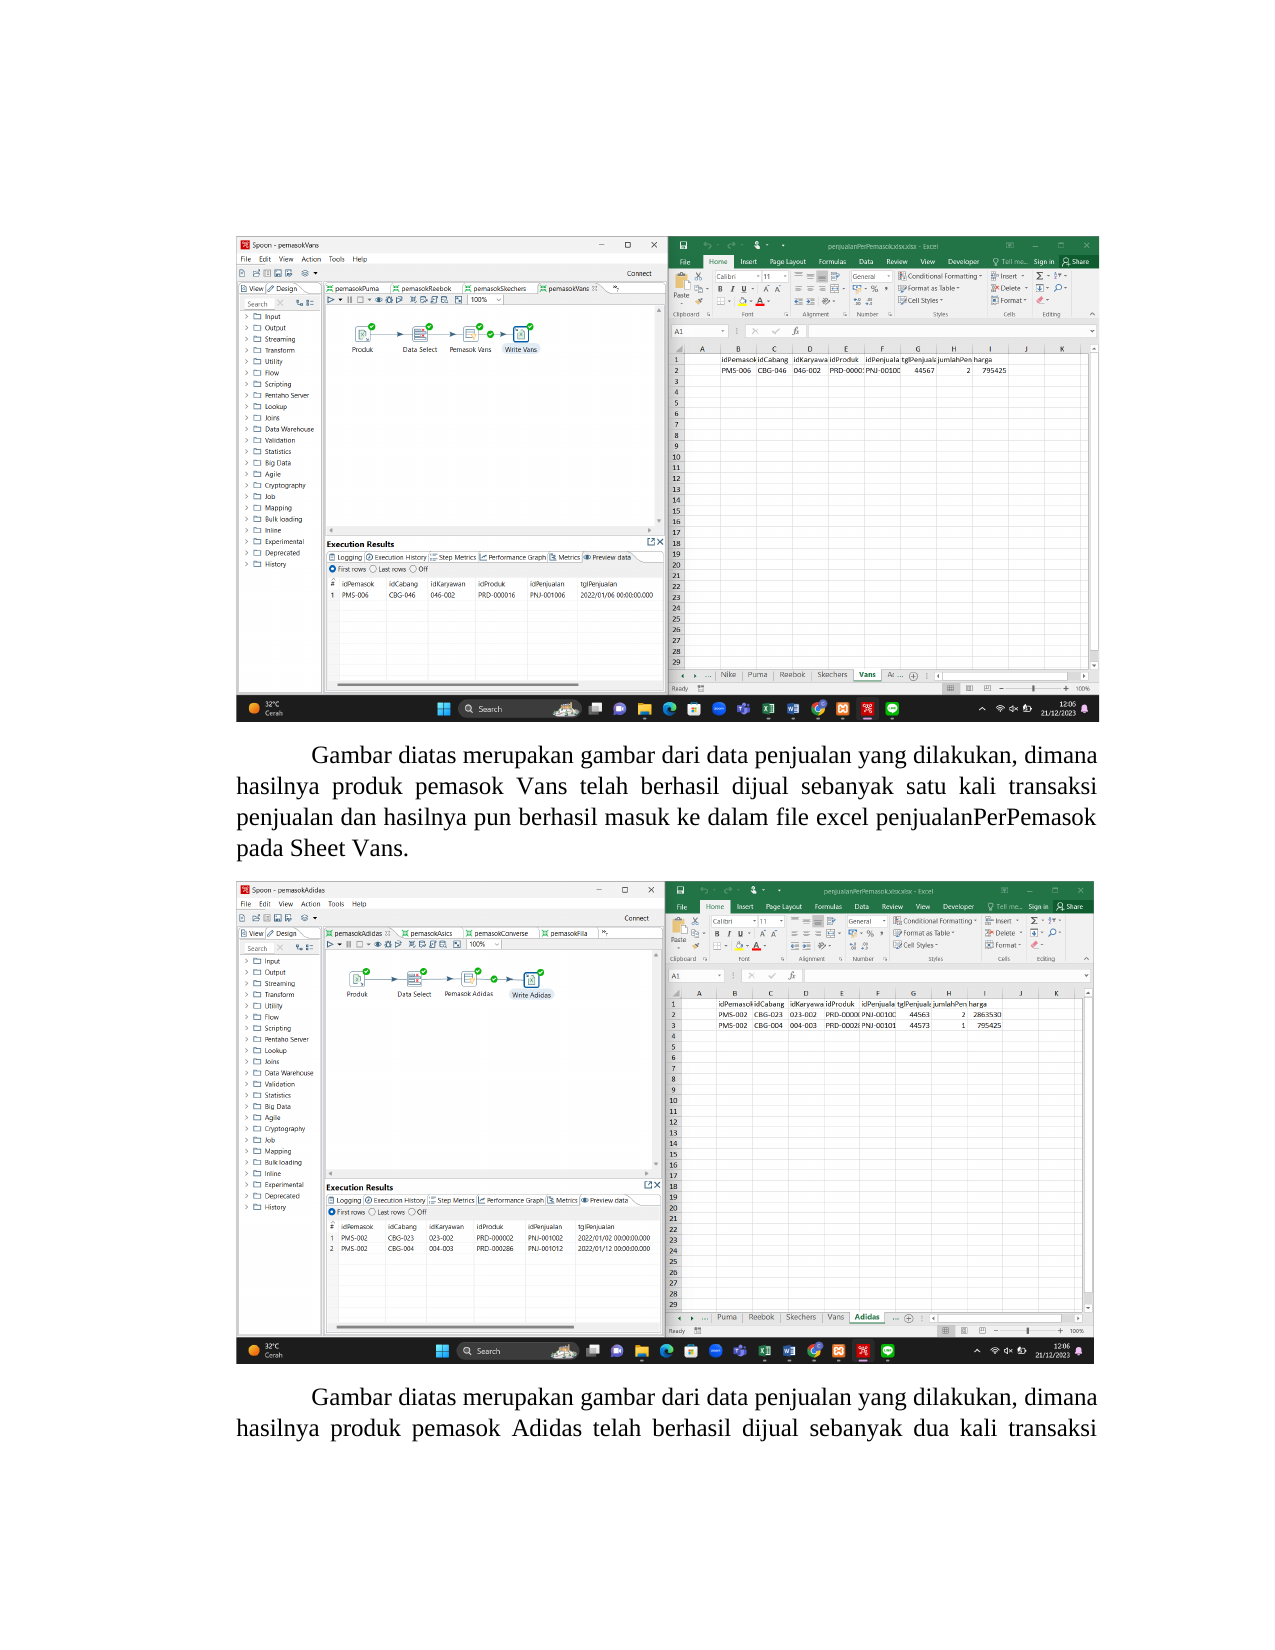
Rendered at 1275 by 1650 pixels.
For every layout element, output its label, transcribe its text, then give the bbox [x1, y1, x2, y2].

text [236, 1382, 1098, 1442]
picture [236, 236, 1100, 722]
text Gambar diatas merupakan gambar dari data penjualan yang dilakukan, dimana hasilnya produk pemasok Vans telah berhasil dijual sebanyak satu kali transaksi penjualan dan hasilnya pun berhasil masuk ke dalam file excel penjualanPerPemasok pada Sheet Vans. [236, 740, 1098, 862]
picture [236, 881, 1094, 1364]
